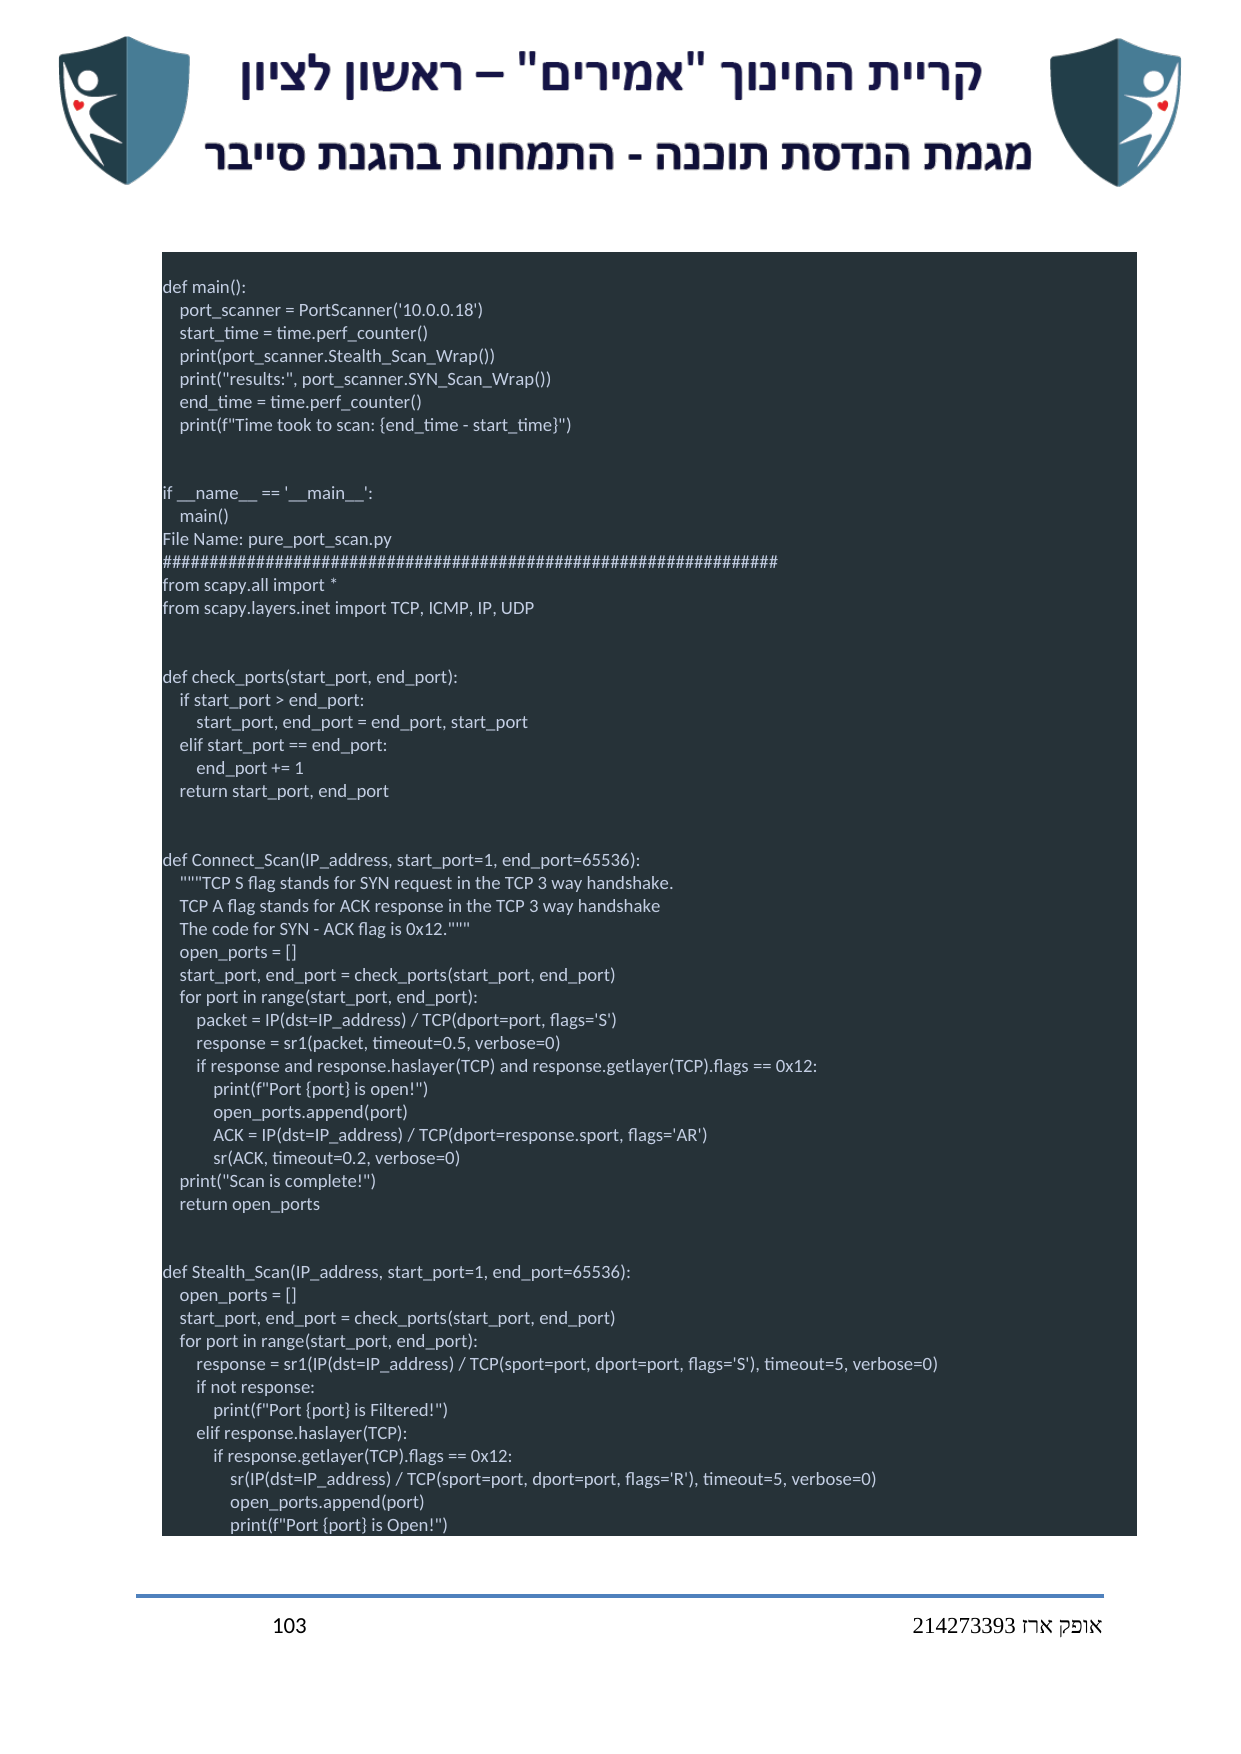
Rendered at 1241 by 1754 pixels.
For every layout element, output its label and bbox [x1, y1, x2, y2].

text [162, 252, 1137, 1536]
picture [58, 36, 1182, 188]
